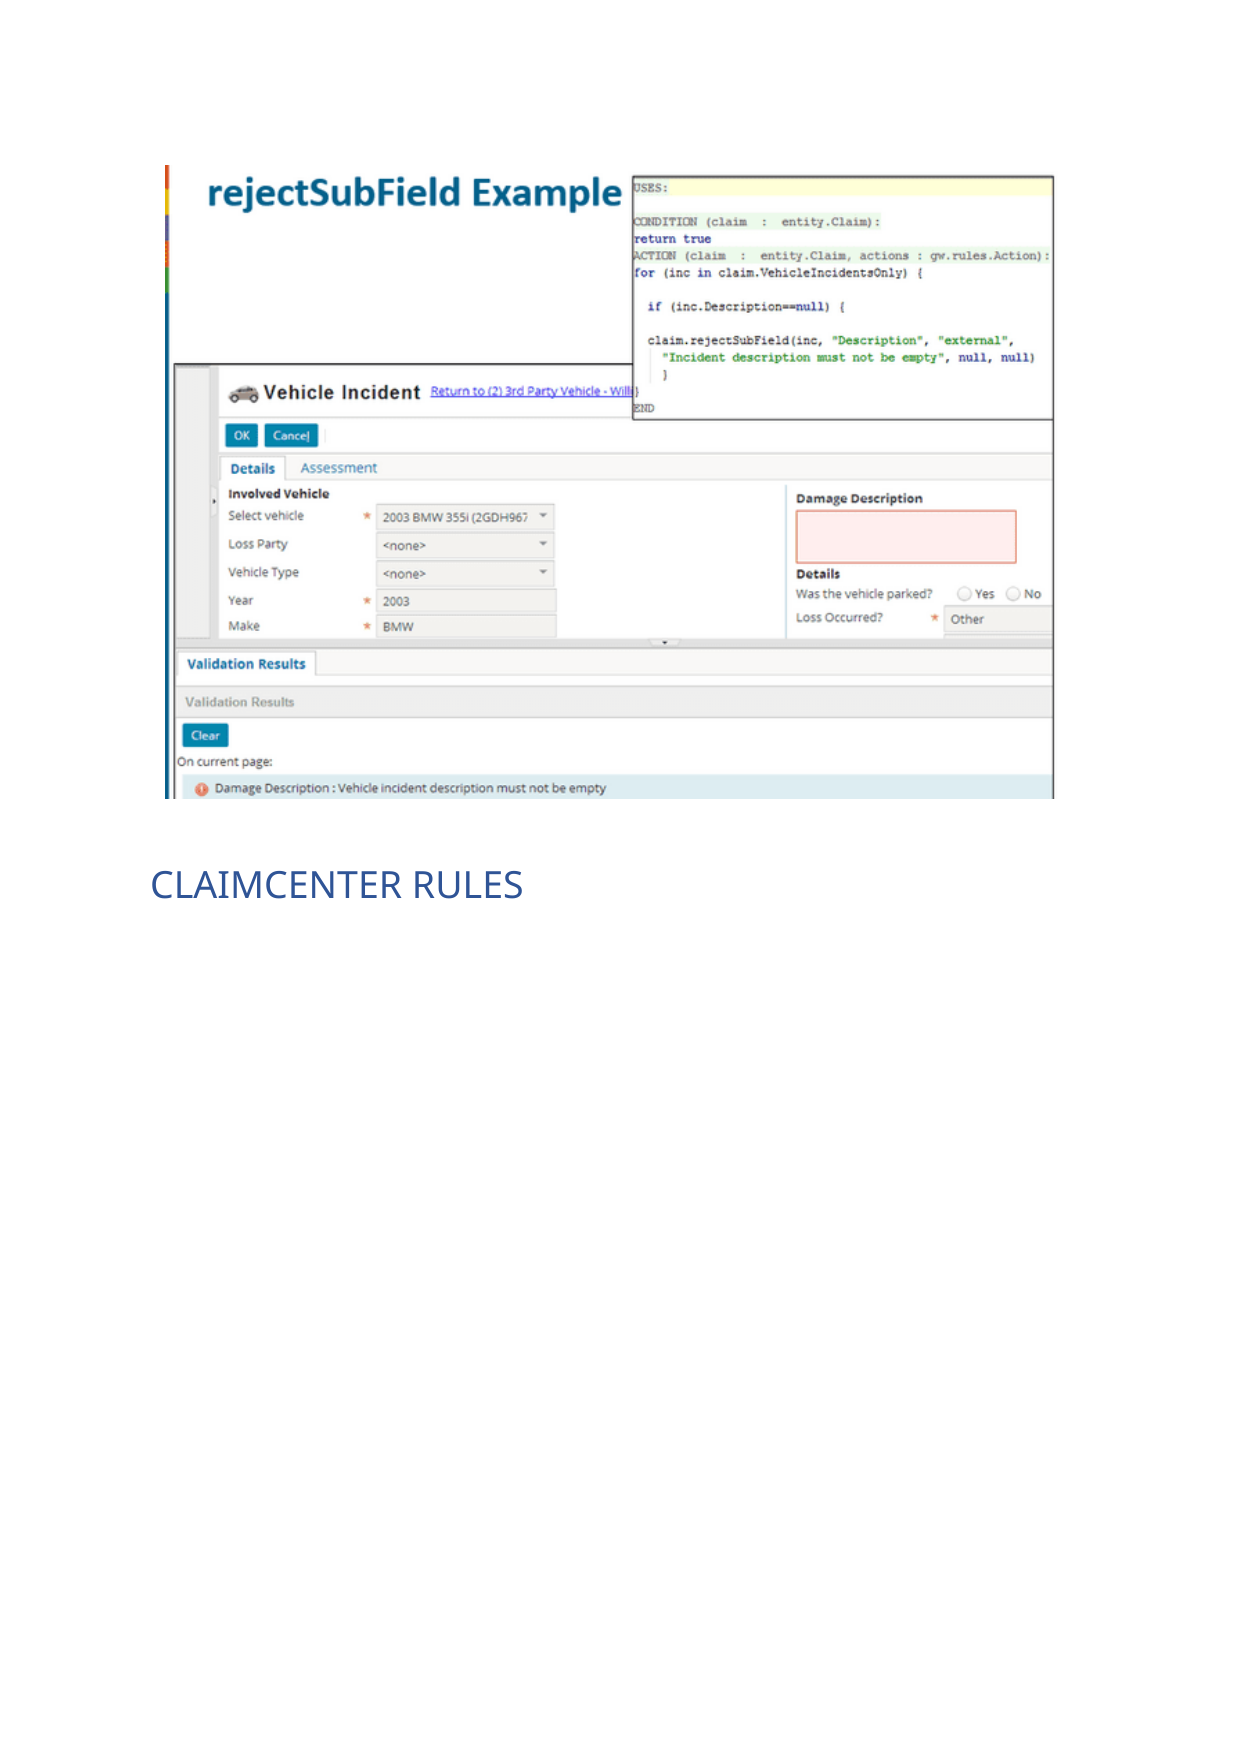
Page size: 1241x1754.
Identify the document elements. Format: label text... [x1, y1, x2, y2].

picture [165, 165, 1063, 799]
subtitle CLAIMCENTER RULES [150, 858, 1090, 909]
